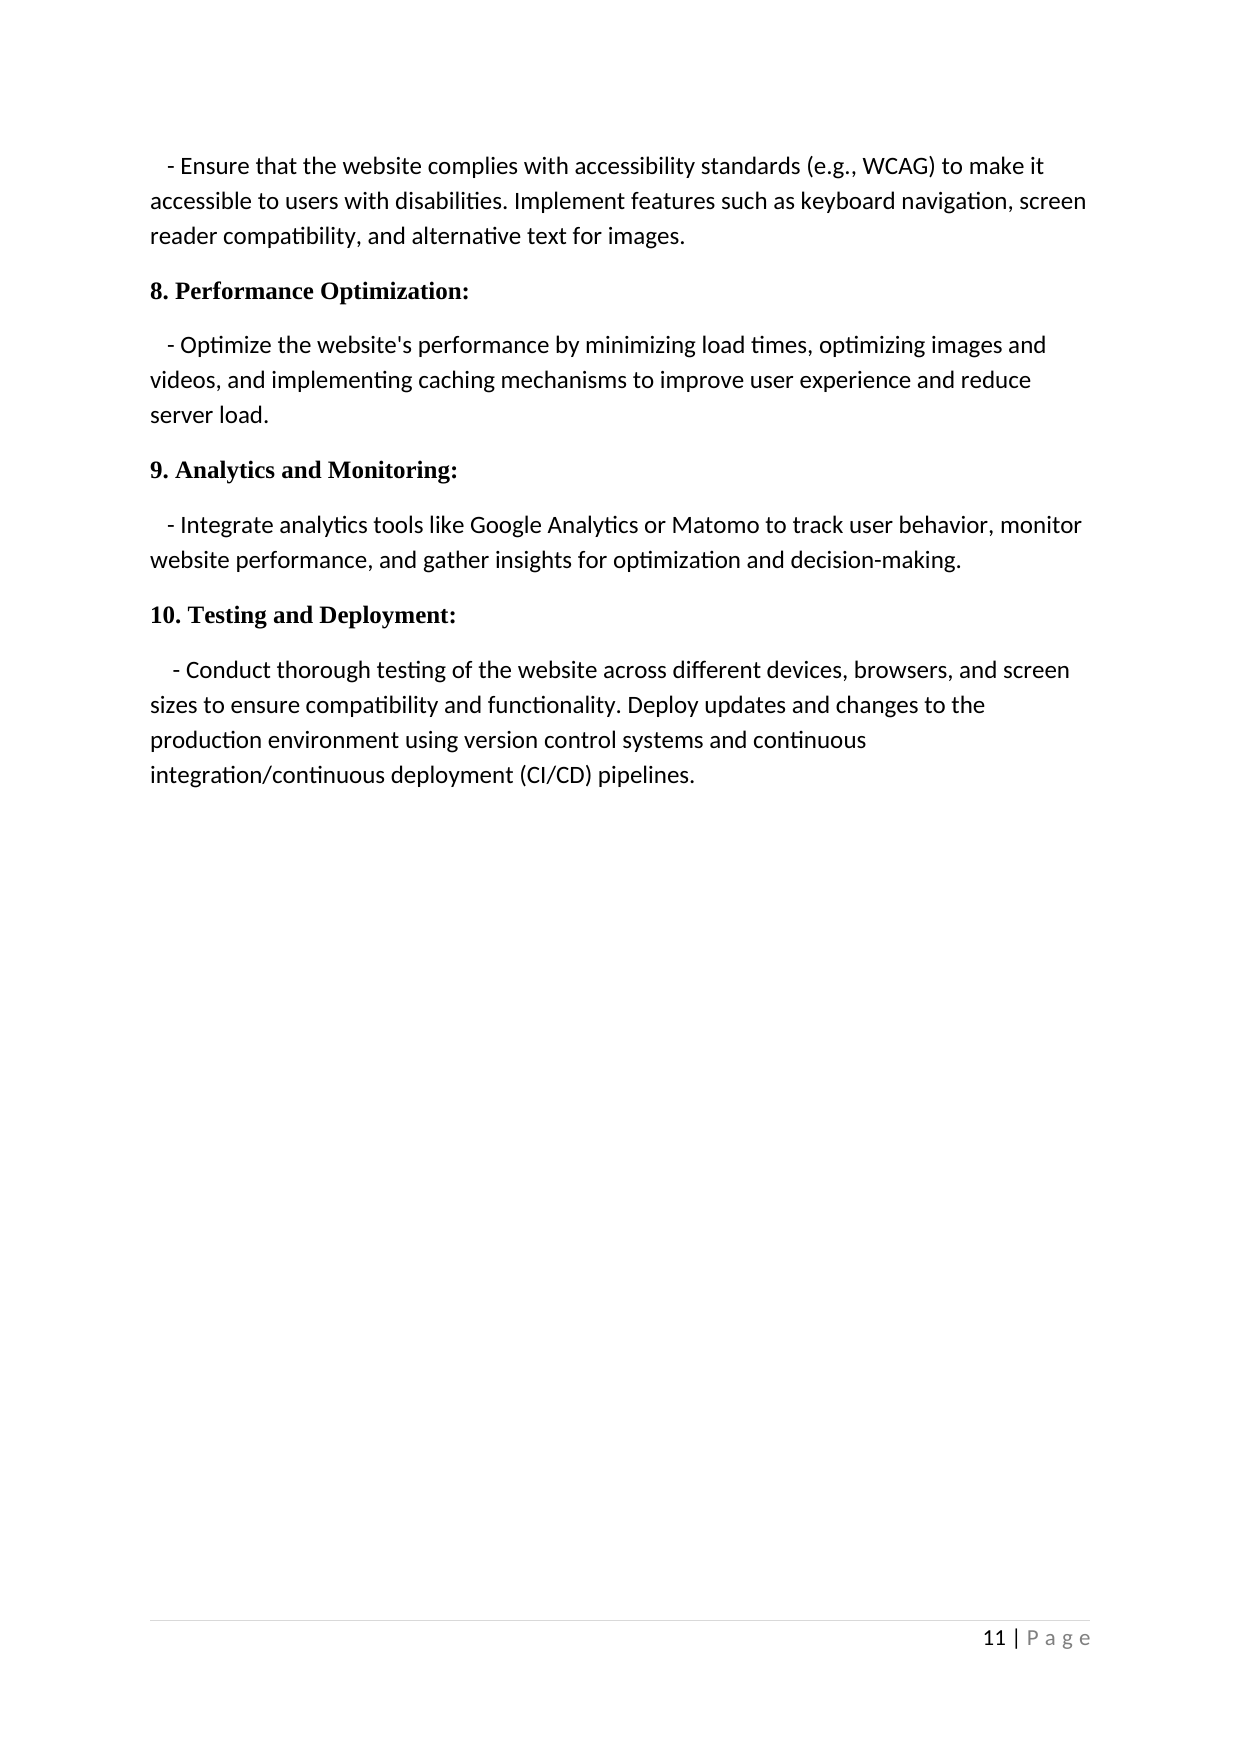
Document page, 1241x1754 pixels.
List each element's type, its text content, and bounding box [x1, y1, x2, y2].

text 9. Analytics and Monitoring: [150, 456, 1090, 484]
text - Optimize the website's performance by minimizing load times, optimizing images and videos, and implementing caching mechanisms to improve user experience and reduce server load. [150, 330, 1090, 430]
text - Ensure that the website complies with accessibility standards (e.g., WCAG) to make it accessible to users with disabilities. Implement features such as keyboard navigation, screen reader compatibility, and alternative text for images. [150, 150, 1090, 251]
text 10. Testing and Deployment: [150, 600, 1090, 629]
text - Integrate analytics tools like Google Analytics or Matomo to track user behavior, monitor website performance, and gather insights for optimization and decision-making. [150, 509, 1090, 575]
text 8. Performance Optimization: [150, 276, 1090, 304]
text - Conduct thorough testing of the website across different devices, browsers, and screen sizes to ensure compatibility and functionality. Deploy updates and changes to the production environment using version control systems and continuous integration/continuous deployment (CI/CD) pipelines. [150, 654, 1090, 789]
